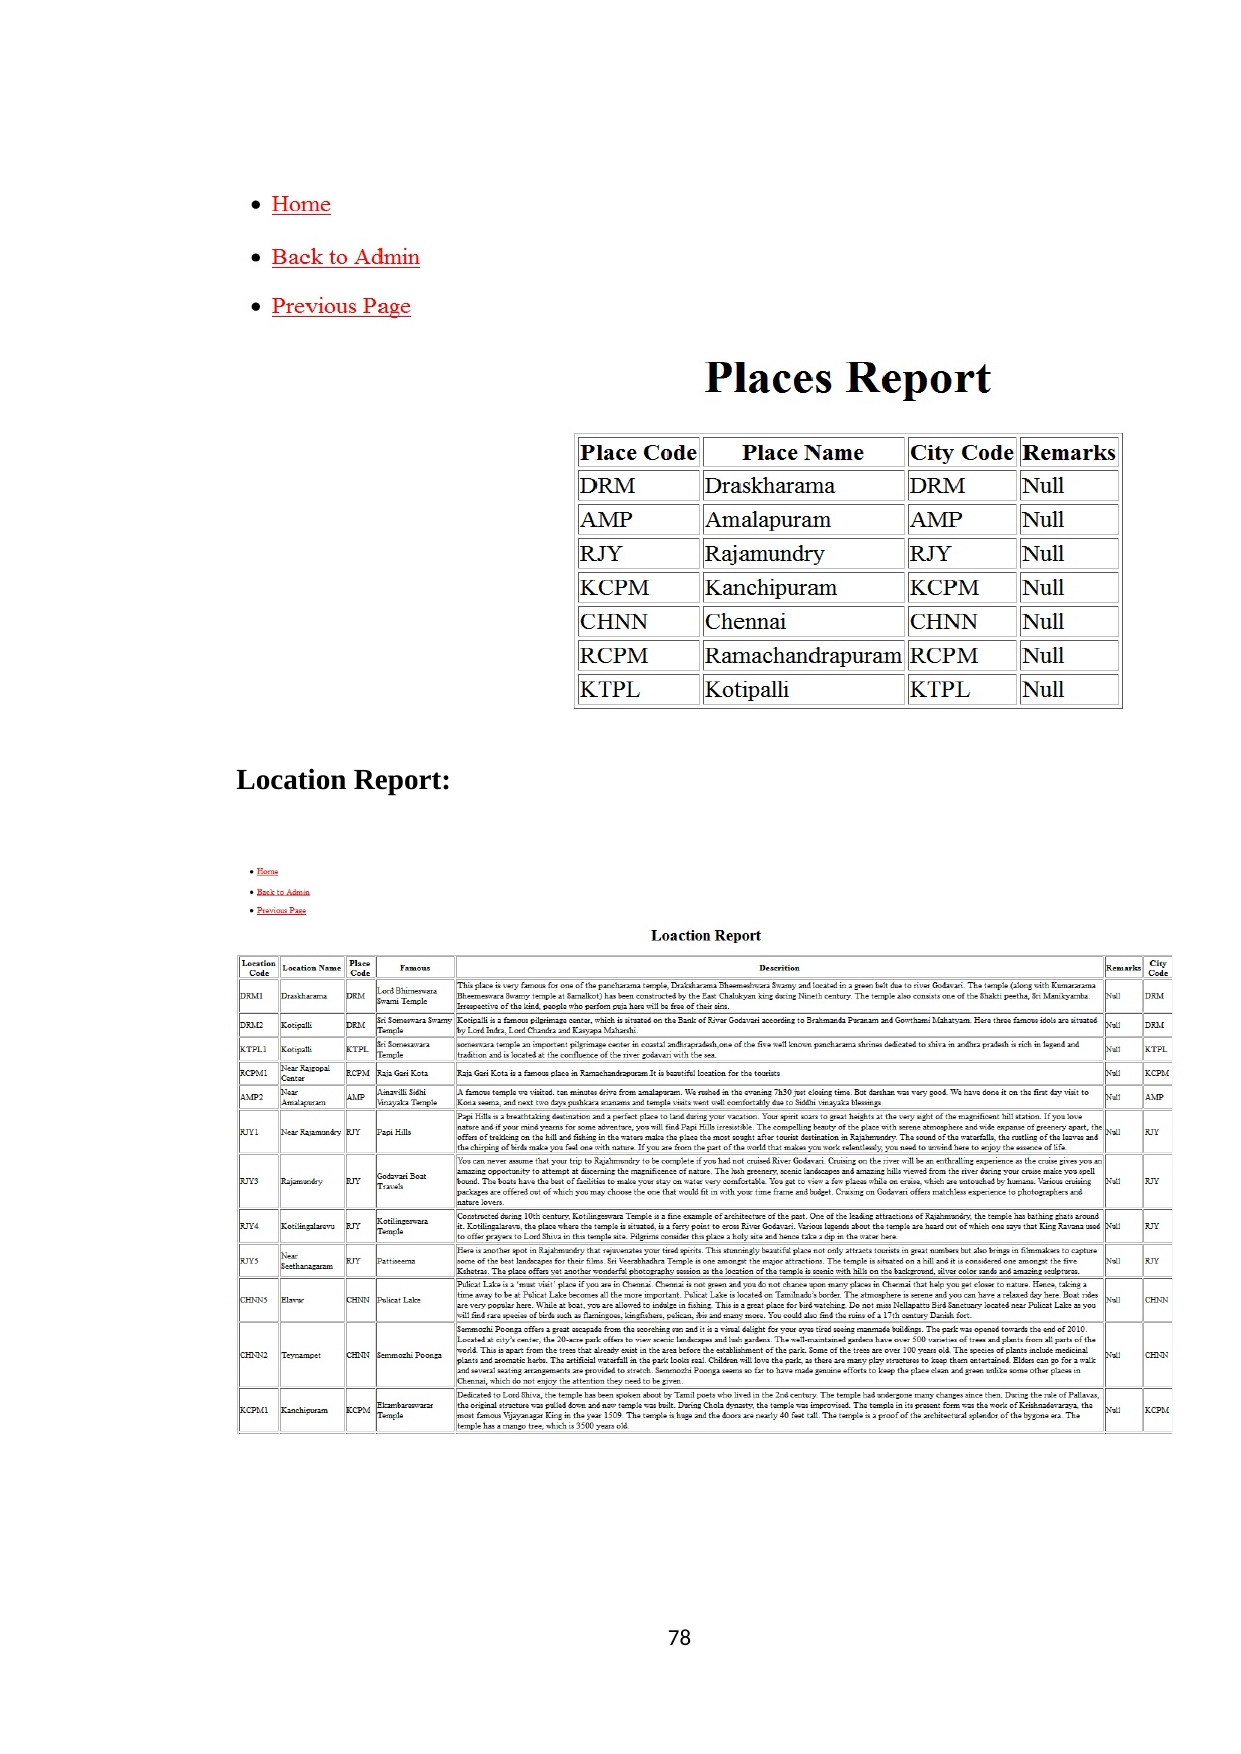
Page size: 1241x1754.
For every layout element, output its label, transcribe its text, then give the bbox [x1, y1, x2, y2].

text Location Report: [236, 762, 1197, 796]
picture [236, 177, 1173, 749]
picture [236, 862, 1173, 1434]
